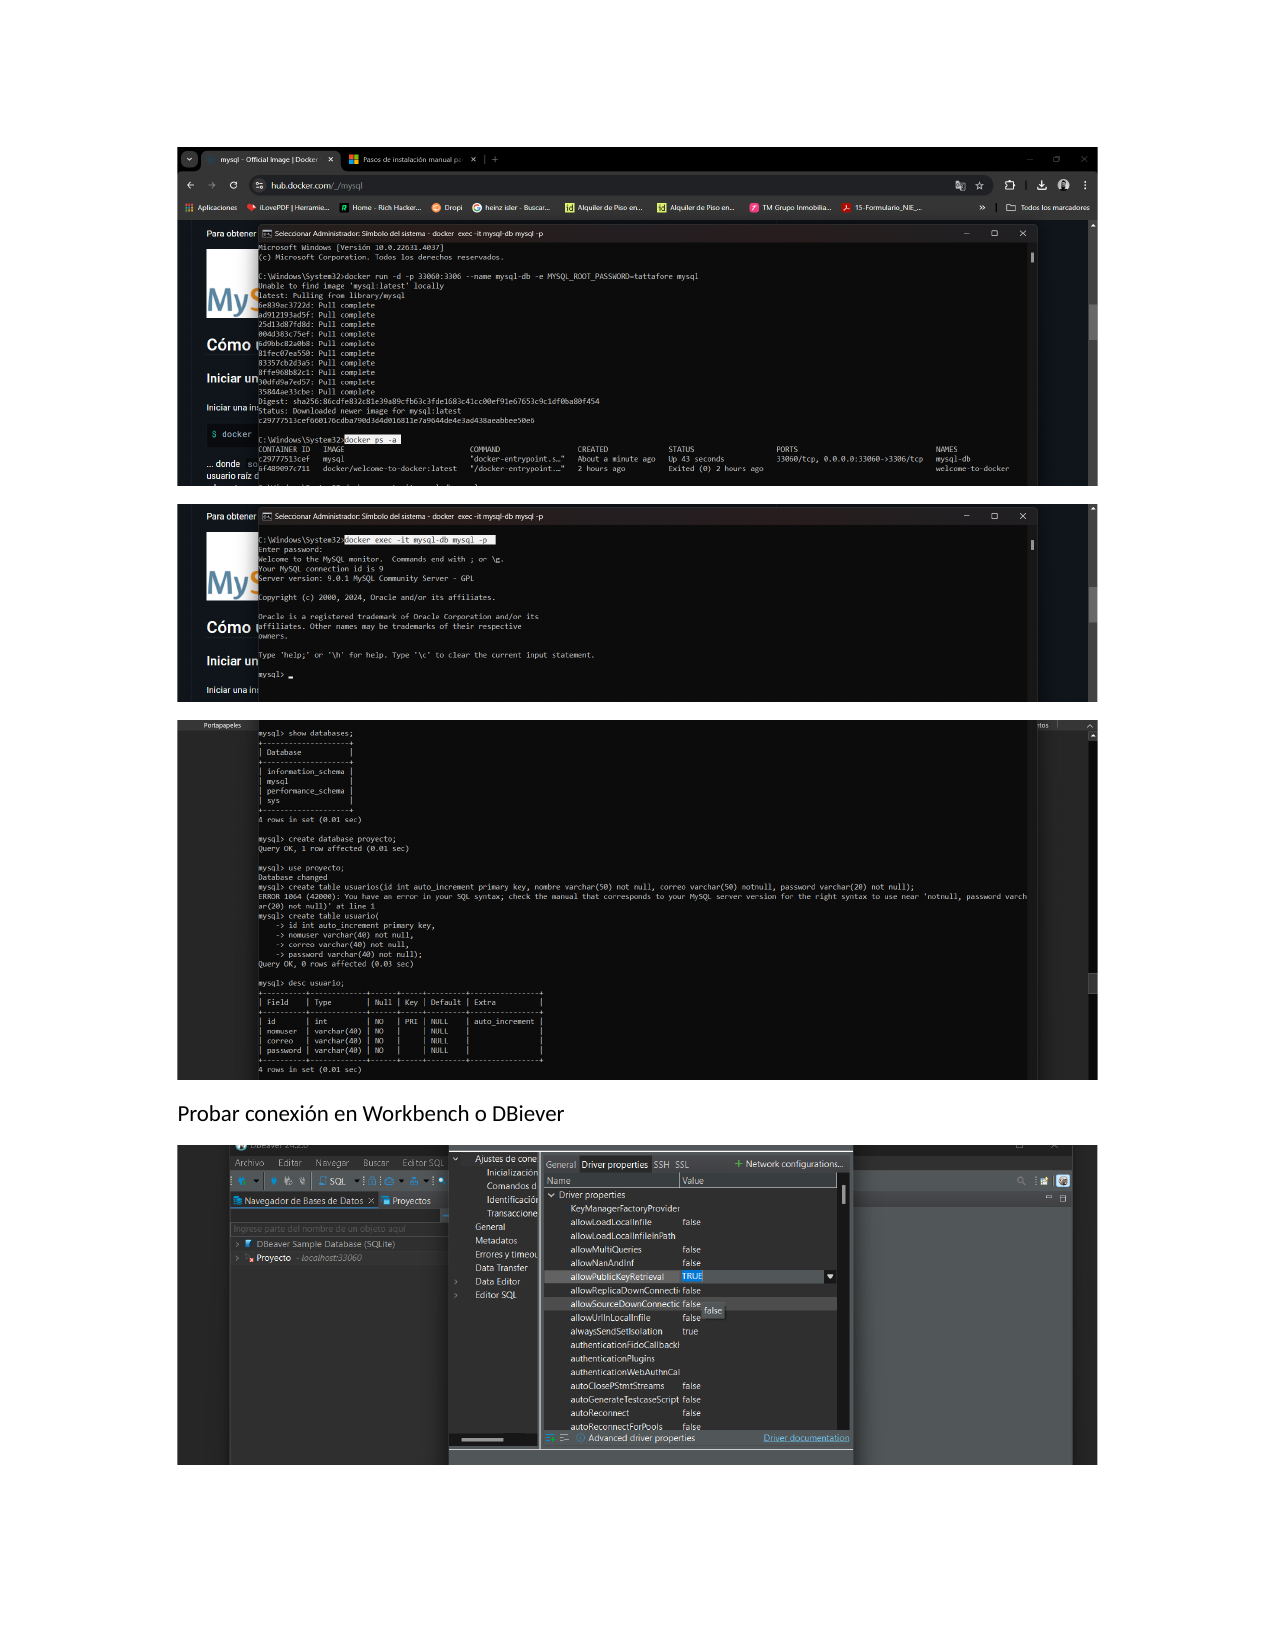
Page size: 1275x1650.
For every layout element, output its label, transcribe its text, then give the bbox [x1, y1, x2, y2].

picture [177, 504, 1098, 702]
picture [177, 147, 1098, 486]
text Probar conexión en Workbench o DBiever [177, 1099, 1098, 1127]
picture [177, 720, 1098, 1080]
picture [177, 1145, 1098, 1465]
